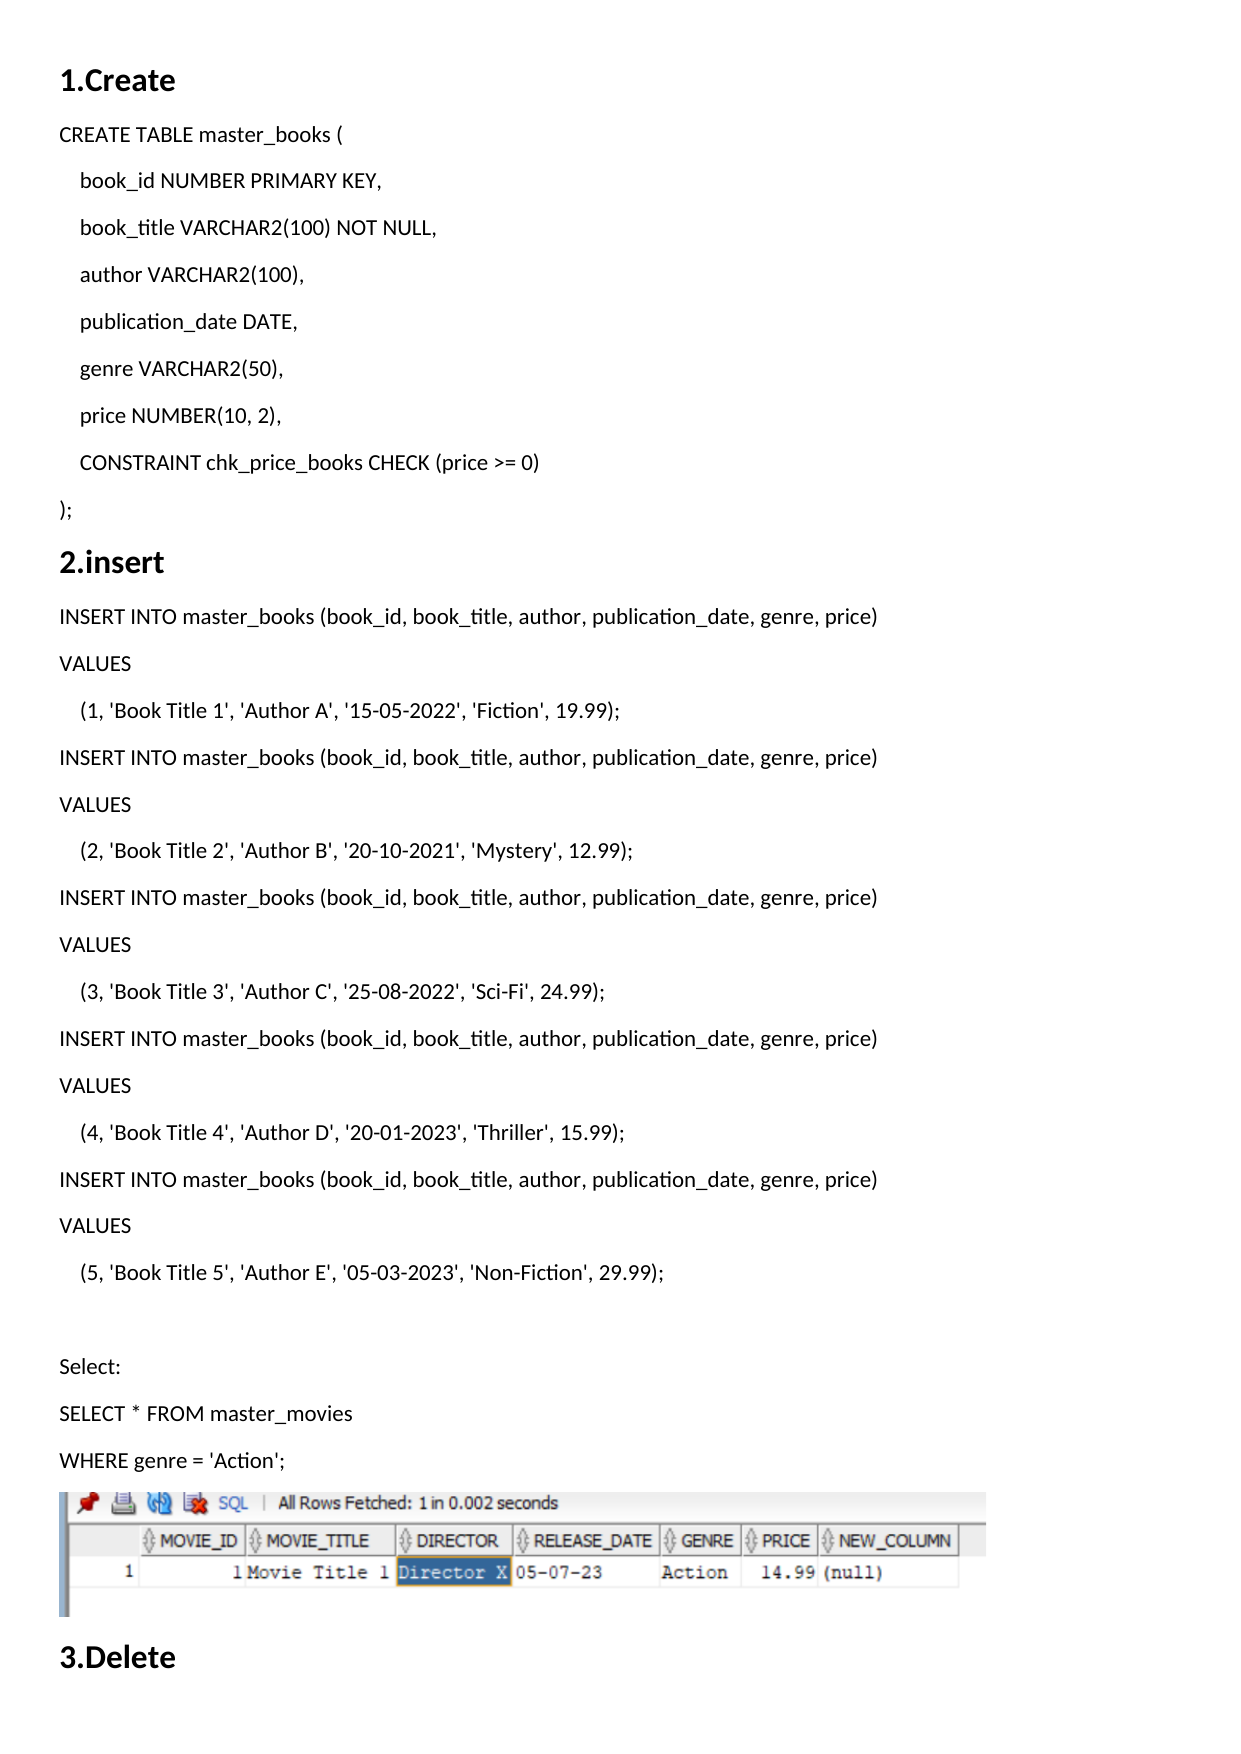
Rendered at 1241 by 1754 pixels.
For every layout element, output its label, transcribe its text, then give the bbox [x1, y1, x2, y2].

text (2, 'Book Title 2', 'Author B', '20-10-2021', 'Mystery', 12.99); [59, 837, 1181, 864]
text Select: [59, 1352, 1181, 1380]
text INSERT INTO master_books (book_id, book_title, author, publication_date, genre, price) [59, 883, 1181, 911]
text INSERT INTO master_books (book_id, book_title, author, publication_date, genre, price) [59, 602, 1181, 630]
text CREATE TABLE master_books ( [59, 120, 1181, 148]
text author VARCHAR2(100), [59, 260, 1181, 288]
text (3, 'Book Title 3', 'Author C', '25-08-2022', 'Sci-Fi', 24.99); [59, 977, 1181, 1005]
text INSERT INTO master_books (book_id, book_title, author, publication_date, genre, price) [59, 743, 1181, 771]
text VALUES [59, 1071, 1181, 1099]
text publication_date DATE, [59, 307, 1181, 335]
text 3.Delete [59, 1636, 1181, 1676]
text (1, 'Book Title 1', 'Author A', '15-05-2022', 'Fiction', 19.99); [59, 696, 1181, 724]
text 2.insert [59, 542, 1181, 582]
text INSERT INTO master_books (book_id, book_title, author, publication_date, genre, price) [59, 1165, 1181, 1193]
text VALUES [59, 1212, 1181, 1239]
text VALUES [59, 790, 1181, 818]
text SELECT * FROM master_movies [59, 1399, 1181, 1427]
text book_title VARCHAR2(100) NOT NULL, [59, 213, 1181, 241]
text 1.Create [59, 59, 1181, 100]
text book_id NUMBER PRIMARY KEY, [59, 167, 1181, 194]
text VALUES [59, 649, 1181, 677]
text (5, 'Book Title 5', 'Author E', '05-03-2023', 'Non-Fiction', 29.99); [59, 1258, 1181, 1286]
text WHERE genre = 'Action'; [59, 1446, 1181, 1474]
text VALUES [59, 930, 1181, 958]
text INSERT INTO master_books (book_id, book_title, author, publication_date, genre, price) [59, 1024, 1181, 1052]
text ); [59, 495, 1181, 523]
text genre VARCHAR2(50), [59, 354, 1181, 382]
picture [59, 1492, 987, 1617]
text CONSTRAINT chk_price_books CHECK (price >= 0) [59, 448, 1181, 476]
text (4, 'Book Title 4', 'Author D', '20-01-2023', 'Thriller', 15.99); [59, 1118, 1181, 1146]
text price NUMBER(10, 2), [59, 401, 1181, 429]
